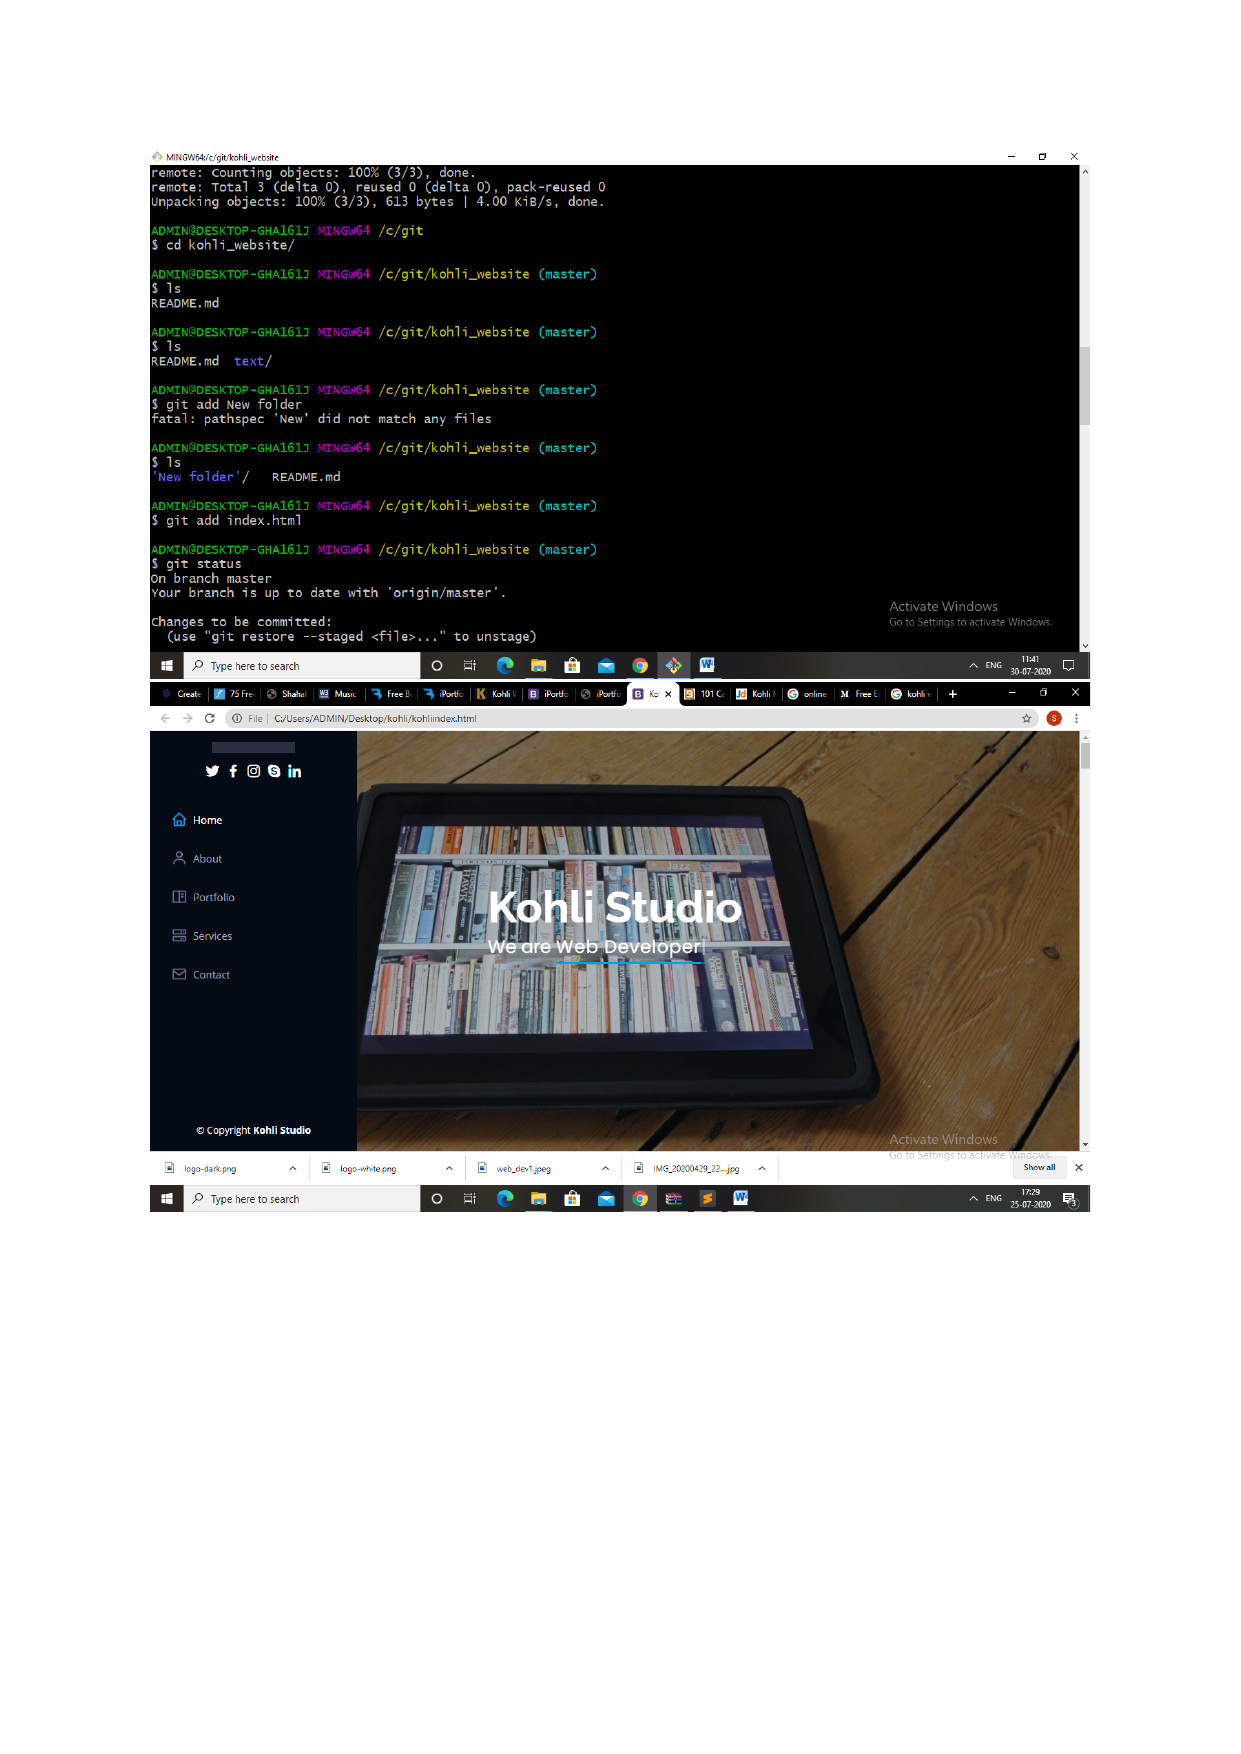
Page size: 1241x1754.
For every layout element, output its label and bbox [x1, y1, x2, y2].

picture [150, 682, 1091, 1212]
picture [150, 150, 1091, 679]
